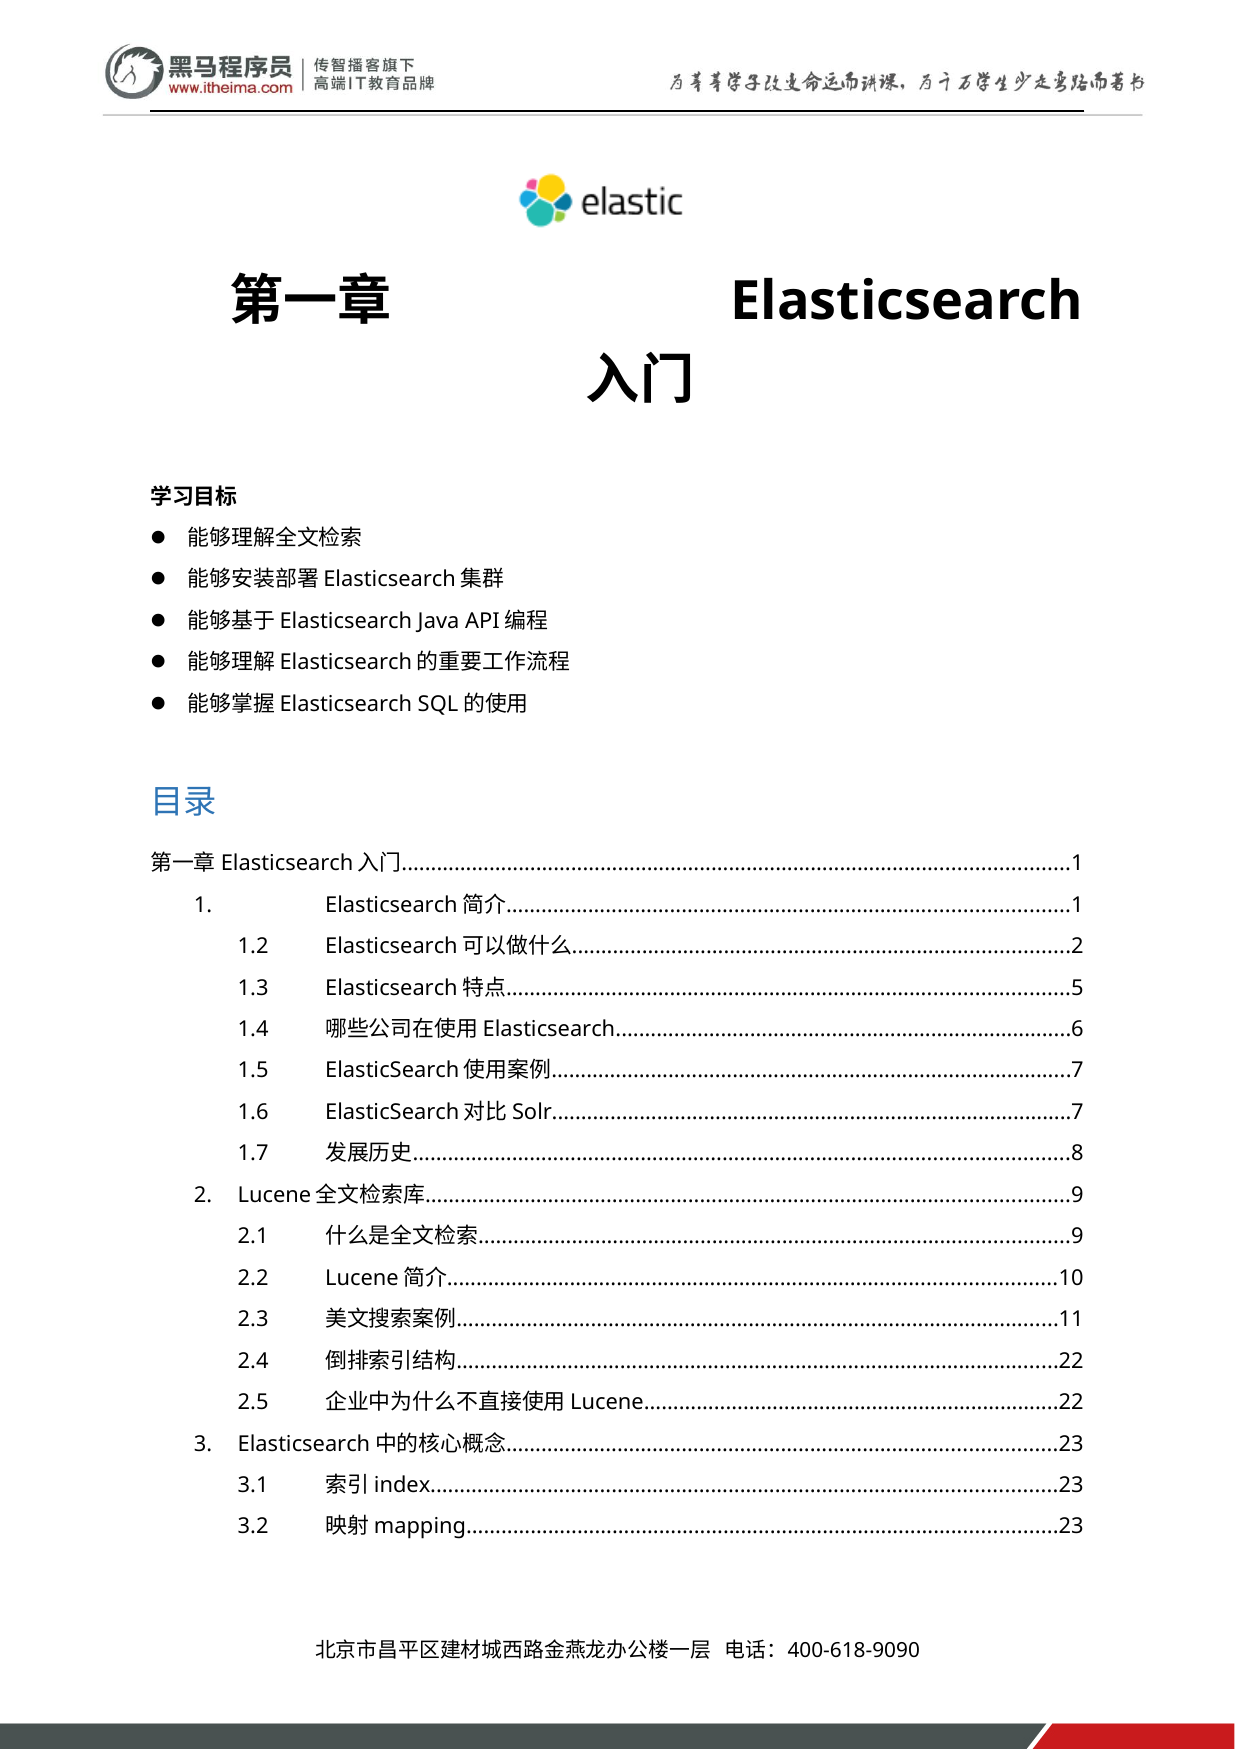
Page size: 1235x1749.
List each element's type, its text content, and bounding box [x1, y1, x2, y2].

list 能够掌握Elasticsearch SQL的使用 [150, 686, 1084, 717]
text 学习目标 [150, 479, 1084, 510]
list 能够安装部署Elasticsearch集群 [150, 561, 1084, 593]
list 能够基于Elasticsearch Java API编程 [150, 603, 1084, 634]
picture [0, 1664, 1235, 1749]
list 能够理解全文检索 [150, 520, 1084, 552]
subtitle 第一章 Elasticsearch入门 [150, 257, 1084, 414]
picture [0, 0, 1235, 123]
list 能够理解Elasticsearch的重要工作流程 [150, 644, 1084, 676]
picture [488, 152, 711, 248]
